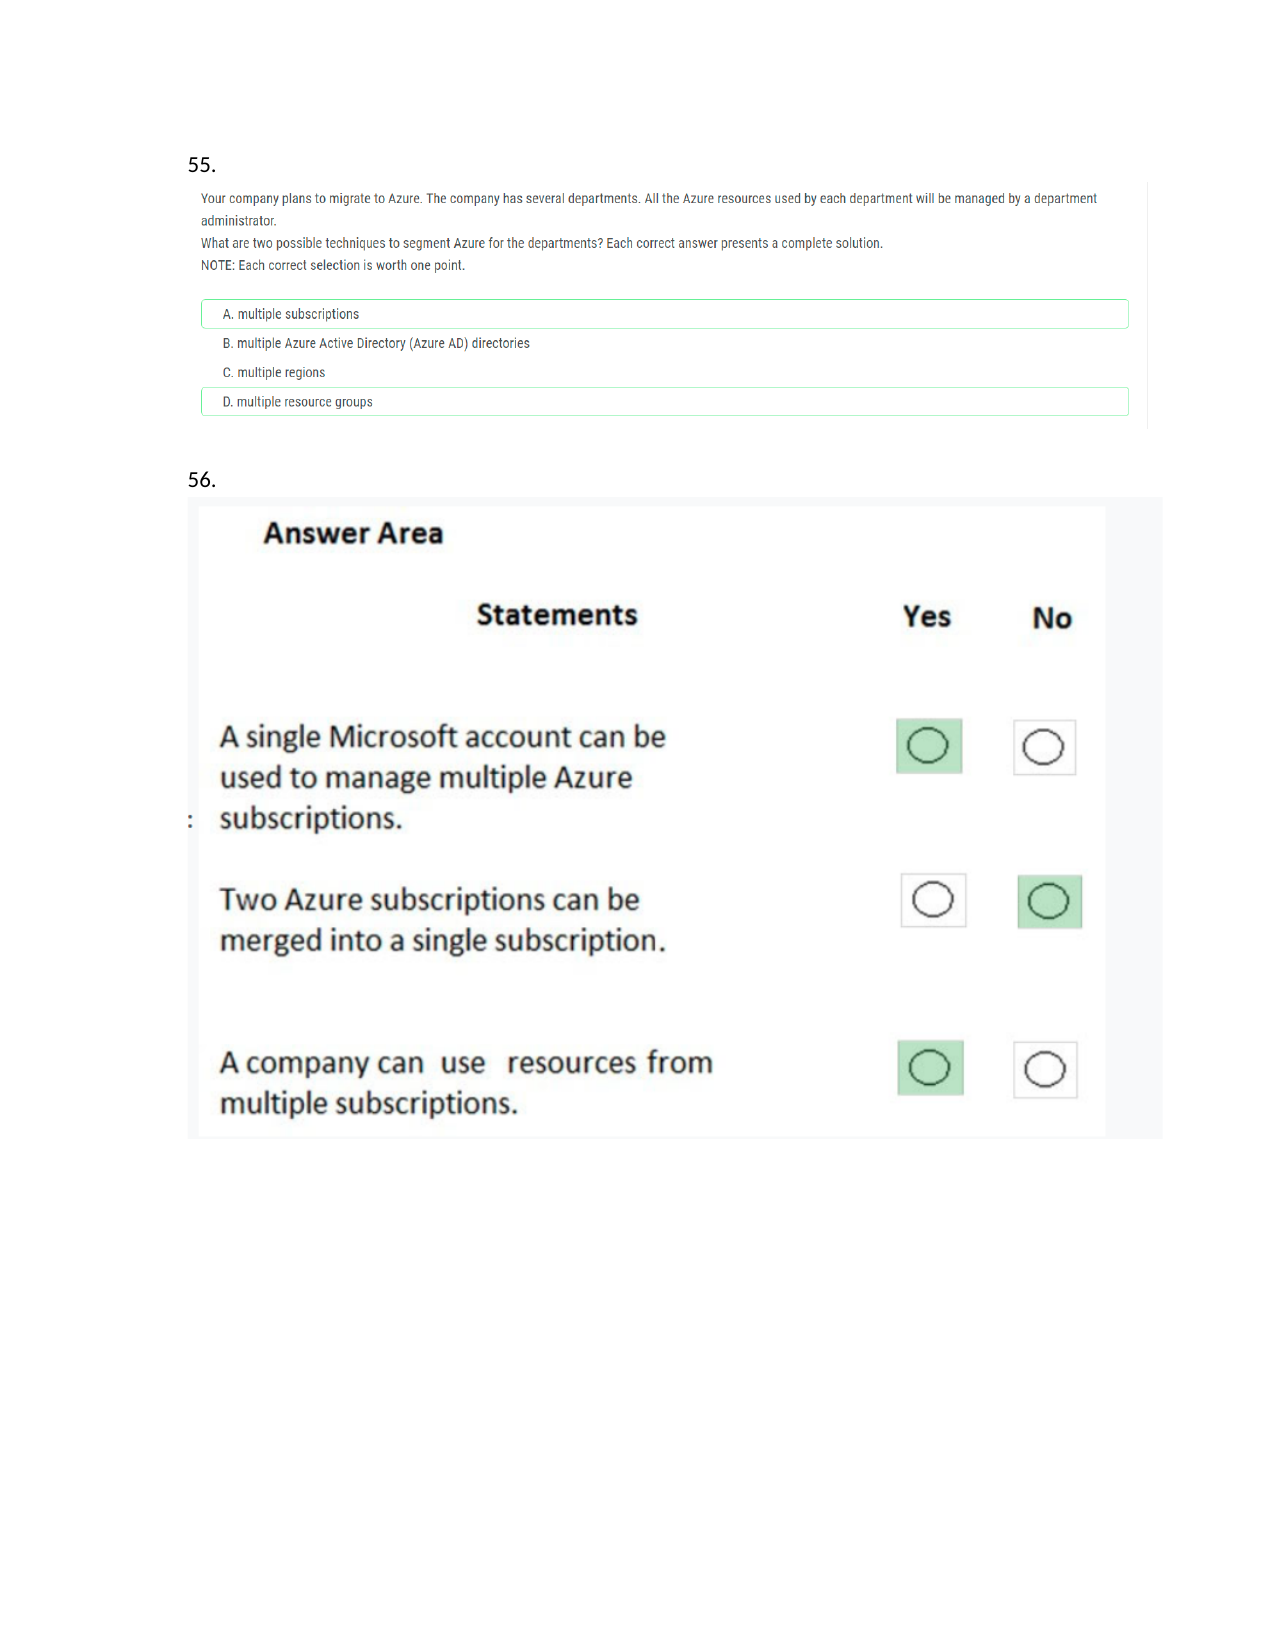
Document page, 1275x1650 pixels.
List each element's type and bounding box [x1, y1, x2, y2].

picture [187, 182, 1163, 429]
picture [187, 497, 1163, 1139]
